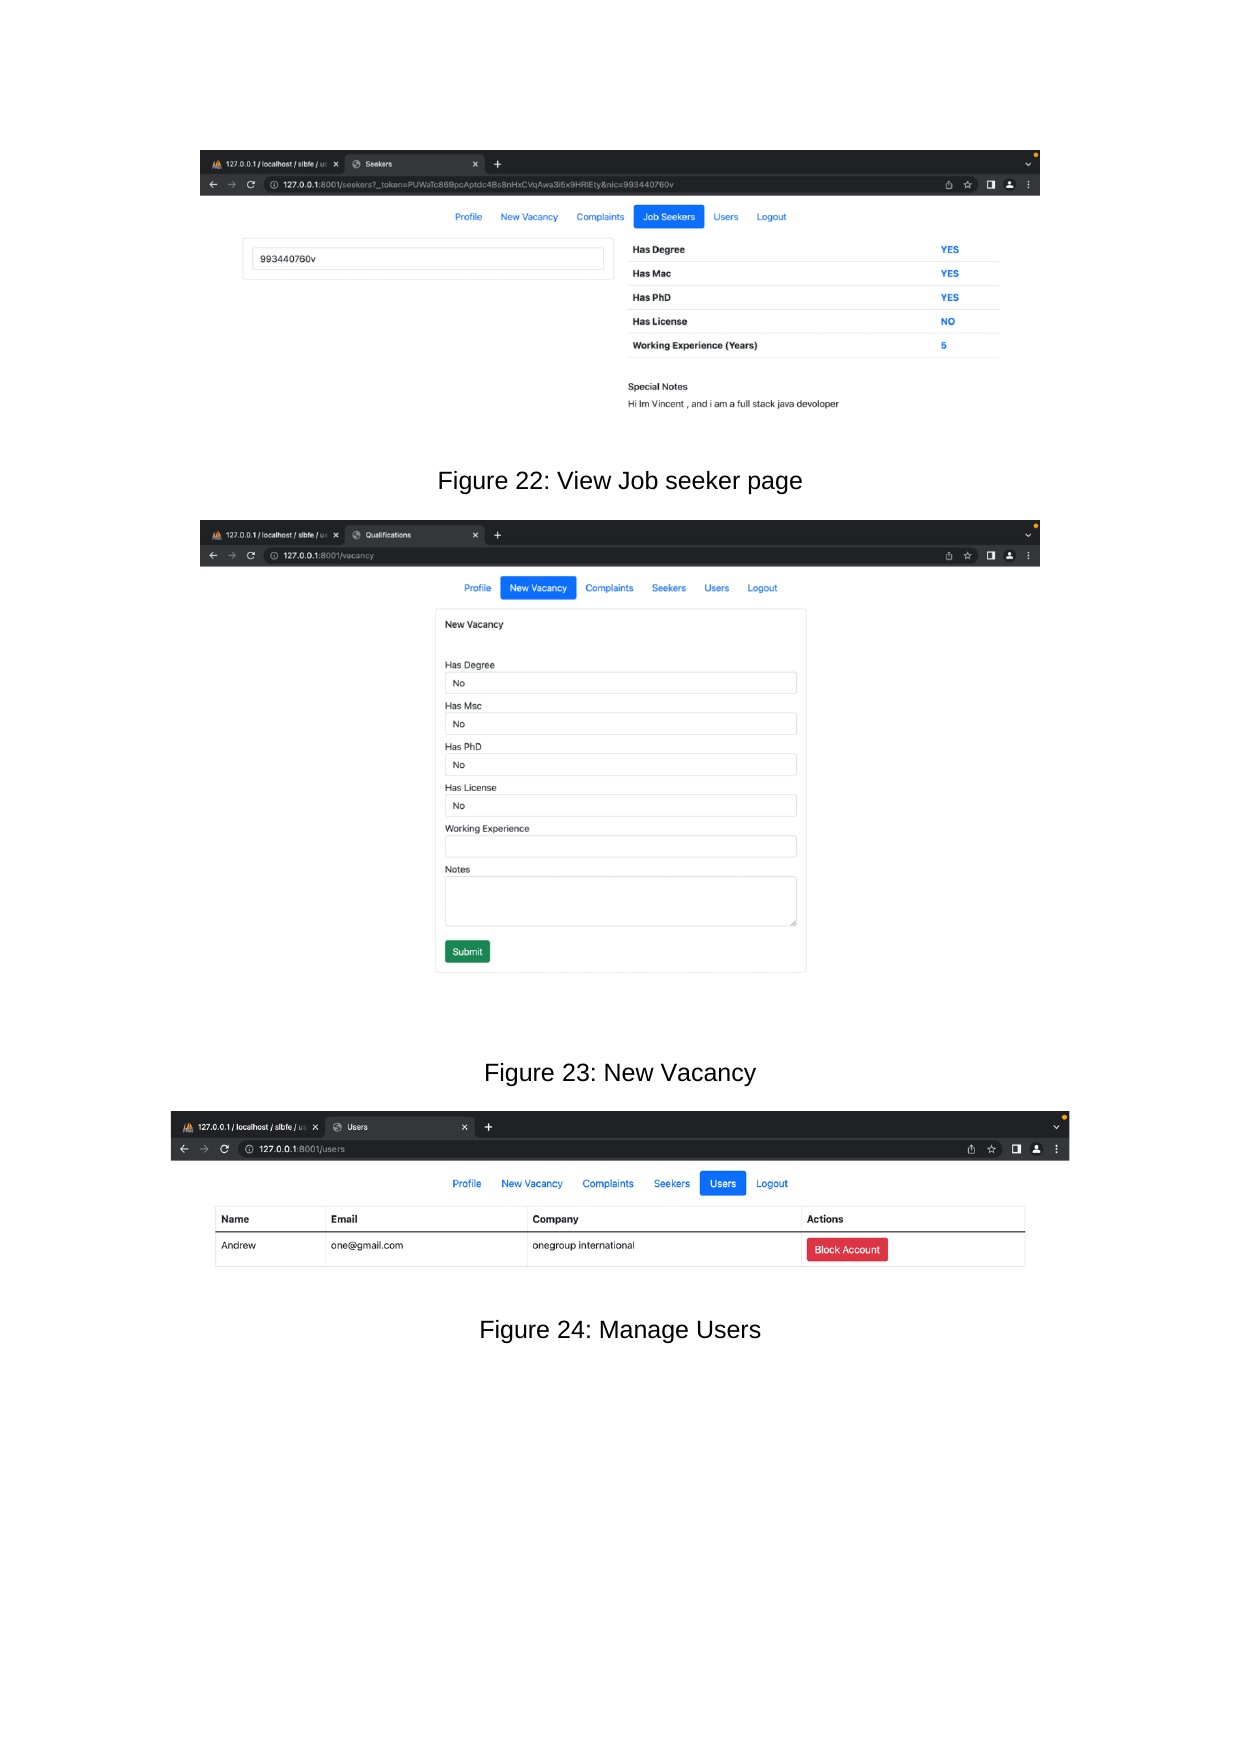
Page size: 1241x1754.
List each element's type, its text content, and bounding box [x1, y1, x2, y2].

picture [170, 1111, 1070, 1303]
picture [200, 520, 1040, 1046]
picture [200, 150, 1040, 454]
text Figure 22: View Job seeker page [150, 466, 1090, 495]
text Figure 23: New Vacancy [150, 1058, 1090, 1086]
text Figure 24: Manage Users [150, 1315, 1090, 1344]
